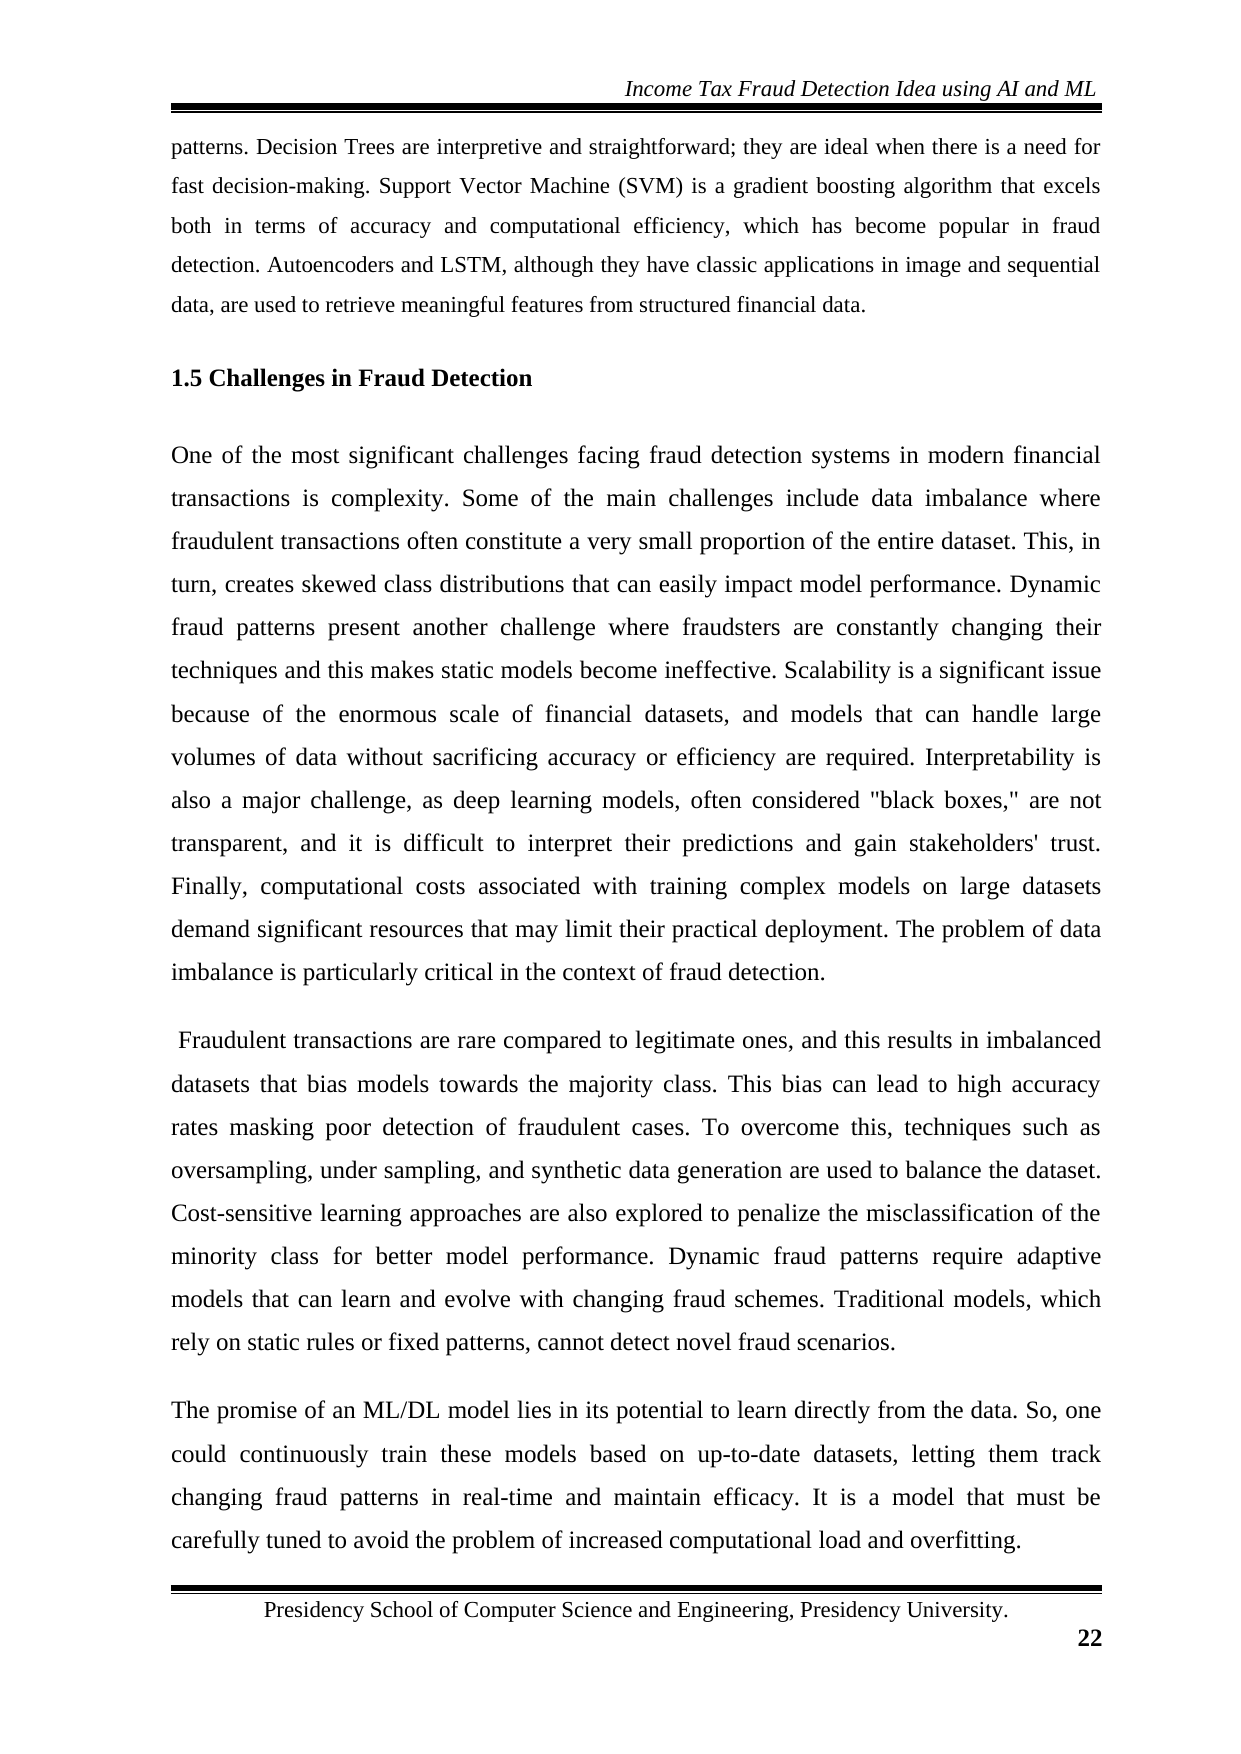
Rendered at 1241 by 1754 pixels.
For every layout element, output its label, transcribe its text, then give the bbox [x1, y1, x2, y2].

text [171, 133, 1102, 317]
subtitle 1.5 Challenges in Fraud Detection [171, 363, 1102, 392]
text One of the most significant challenges facing fraud detection systems in modern financial transactions is complexity. Some of the main challenges include data imbalance where fraudulent transactions often constitute a very small proportion of the entire dataset. This, in turn, creates skewed class distributions that can easily impact model performance. Dynamic fraud patterns present another challenge where fraudsters are constantly changing their techniques and this makes static models become ineffective. Scalability is a significant issue because of the enormous scale of financial datasets, and models that can handle large volumes of data without sacrificing accuracy or efficiency are required. Interpretability is also a major challenge, as deep learning models, often considered "black boxes," are not transparent, and it is difficult to interpret their predictions and gain stakeholders' trust. Finally, computational costs associated with training complex models on large datasets demand significant resources that may limit their practical deployment. The problem of data imbalance is particularly critical in the context of fraud detection. [171, 440, 1102, 986]
text Fraudulent transactions are rare compared to legitimate ones, and this results in imbalanced datasets that bias models towards the majority class. This bias can lead to high accuracy rates masking poor detection of fraudulent cases. To overcome this, techniques such as oversampling, under sampling, and synthetic data generation are used to balance the dataset. Cost-sensitive learning approaches are also explored to penalize the misclassification of the minority class for better model performance. Dynamic fraud patterns require adaptive models that can learn and evolve with changing fraud schemes. Traditional models, which rely on static rules or fixed patterns, cannot detect novel fraud scenarios. [171, 1026, 1102, 1356]
text The promise of an ML/DL model lies in its potential to learn directly from the data. So, one could continuously train these models based on up-to-date datasets, letting them track changing fraud patterns in real-time and maintain efficacy. It is a model that must be carefully tuned to avoid the problem of increased computational load and overfitting. [171, 1396, 1102, 1554]
